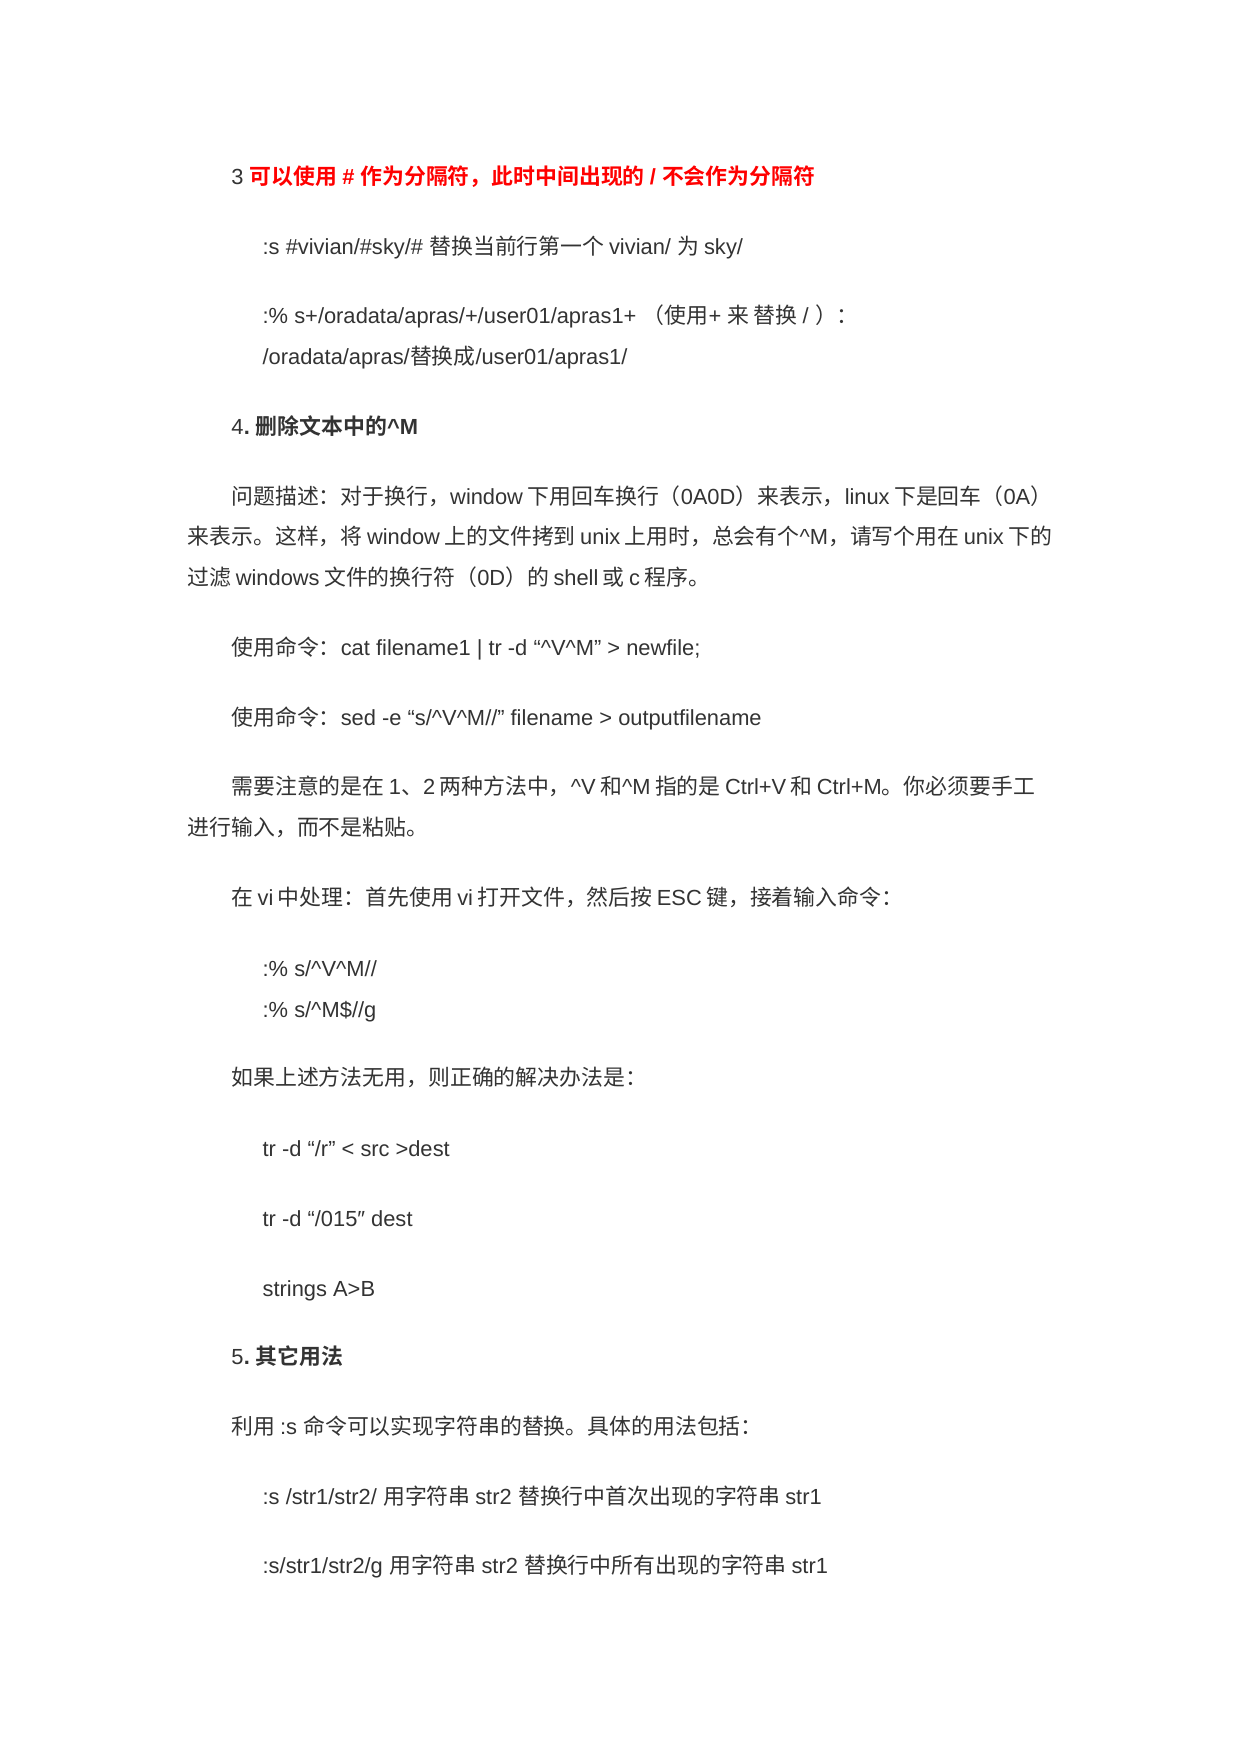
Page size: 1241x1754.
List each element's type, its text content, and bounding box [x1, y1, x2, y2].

text :s /str1/str2/ 用字符串 str2 替换行中首次出现的字符串 str1 [262, 1470, 978, 1510]
text :% s+/oradata/apras/+/user01/apras1+ （使用+ 来 替换 / ）： /oradata/apras/替换成/user01/apras1/ [262, 289, 978, 371]
text 需要注意的是在1、2两种方法中，^V和^M指的是Ctrl+V和Ctrl+M。你必须要手工进行输入，而不是粘贴。 [187, 760, 1053, 842]
text :s #vivian/#sky/# 替换当前行第一个 vivian/ 为 sky/ [262, 220, 978, 260]
text tr -d “/015″ dest [262, 1191, 978, 1231]
text 使用命令：sed -e “s/^V^M//” filename > outputfilename [187, 691, 1053, 731]
text 在vi中处理：首先使用vi打开文件，然后按ESC键，接着输入命令： [187, 871, 1053, 911]
text 如果上述方法无用，则正确的解决办法是： [187, 1051, 1053, 1092]
text strings A>B [262, 1260, 978, 1301]
text 5. 其它用法 [187, 1330, 1053, 1371]
text 利用 :s 命令可以实现字符串的替换。具体的用法包括： [187, 1400, 1053, 1441]
text 问题描述：对于换行，window下用回车换行（0A0D）来表示，linux下是回车（0A）来表示。这样，将window上的文件拷到unix上用时，总会有个^M，请写个用在unix下的过滤windows文件的换行符（0D）的shell或c程序。 [187, 470, 1053, 592]
text :% s/^V^M// :% s/^M$//g [262, 941, 978, 1022]
text tr -d “/r” < src >dest [262, 1121, 978, 1161]
text :s/str1/str2/g 用字符串 str2 替换行中所有出现的字符串 str1 [262, 1539, 978, 1580]
text 4. 删除文本中的^M [187, 400, 1053, 441]
text 使用命令：cat filename1 | tr -d “^V^M” > newfile; [187, 621, 1053, 661]
text 3 可以使用 # 作为分隔符，此时中间出现的 / 不会作为分隔符 [187, 150, 1053, 191]
